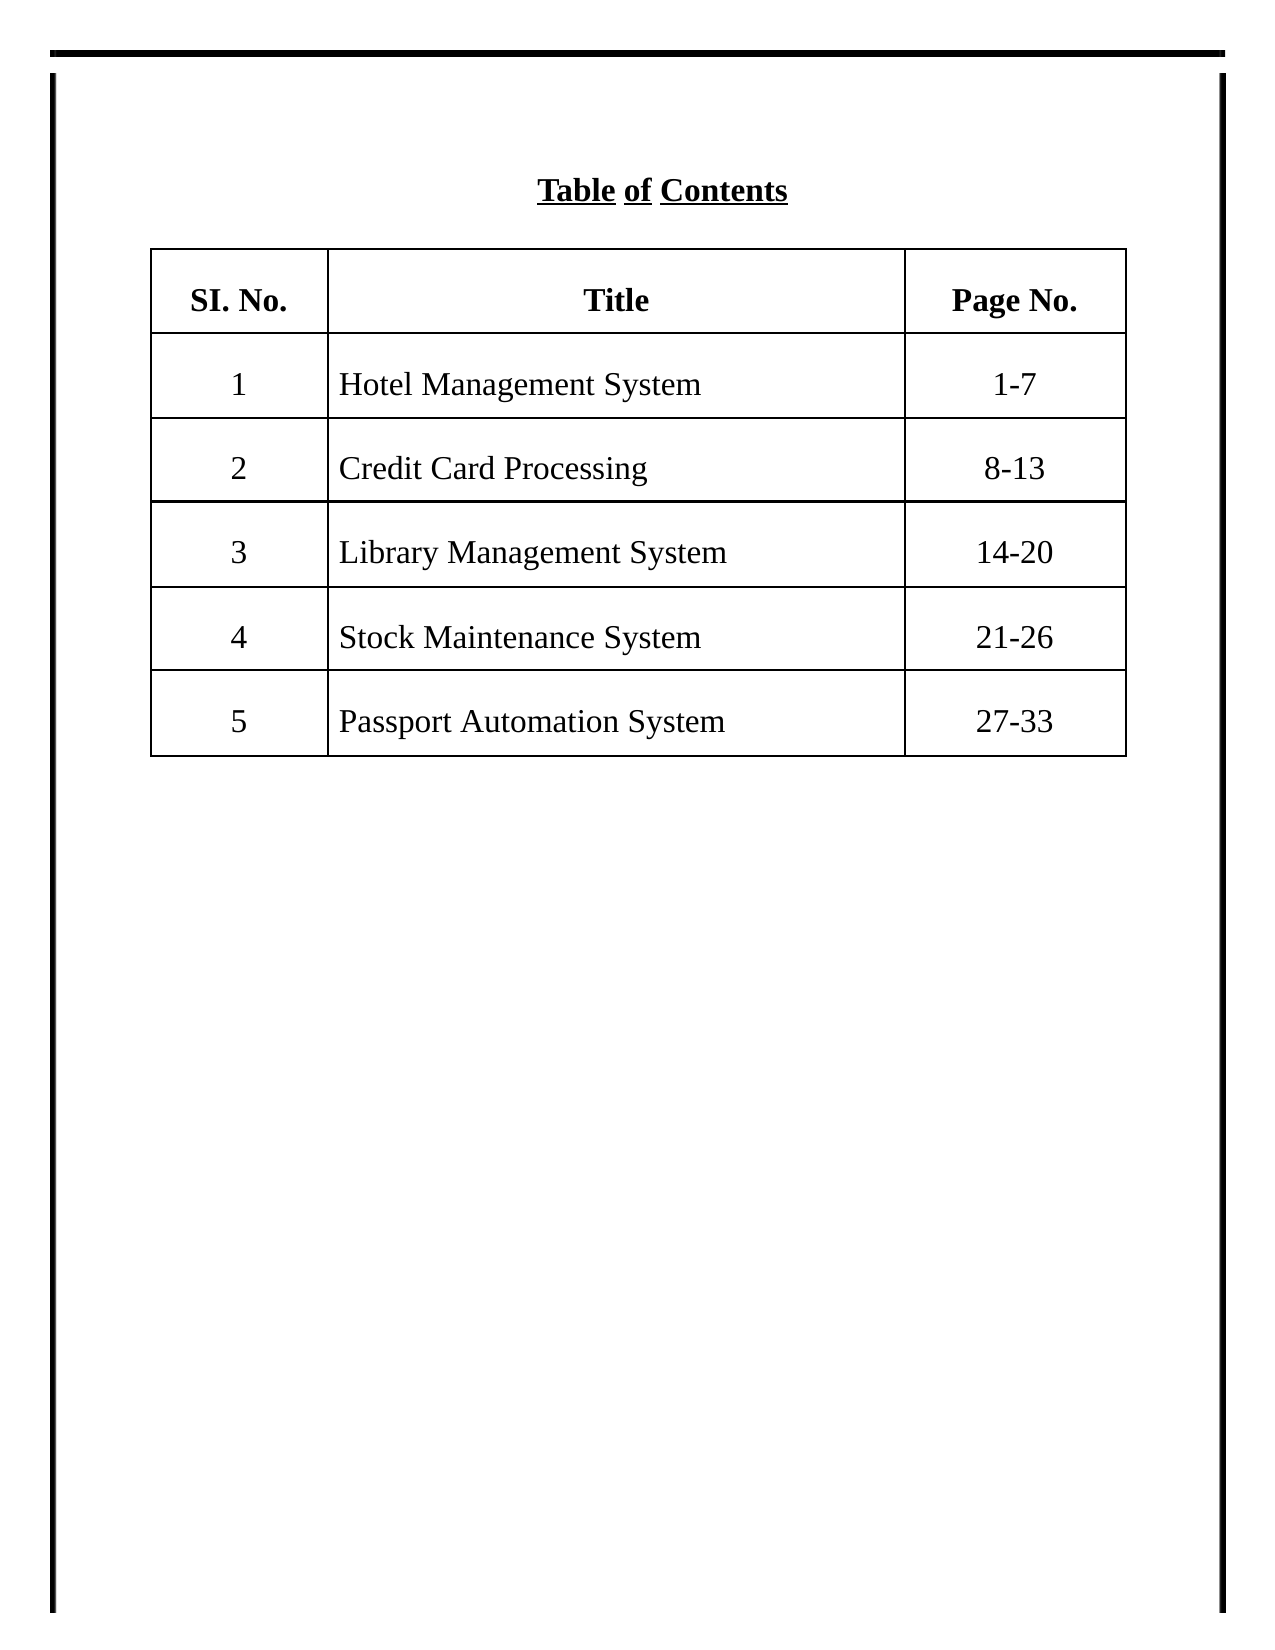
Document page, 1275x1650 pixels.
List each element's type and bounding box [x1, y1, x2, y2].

picture [50, 50, 1225, 57]
picture [50, 73, 1226, 1613]
